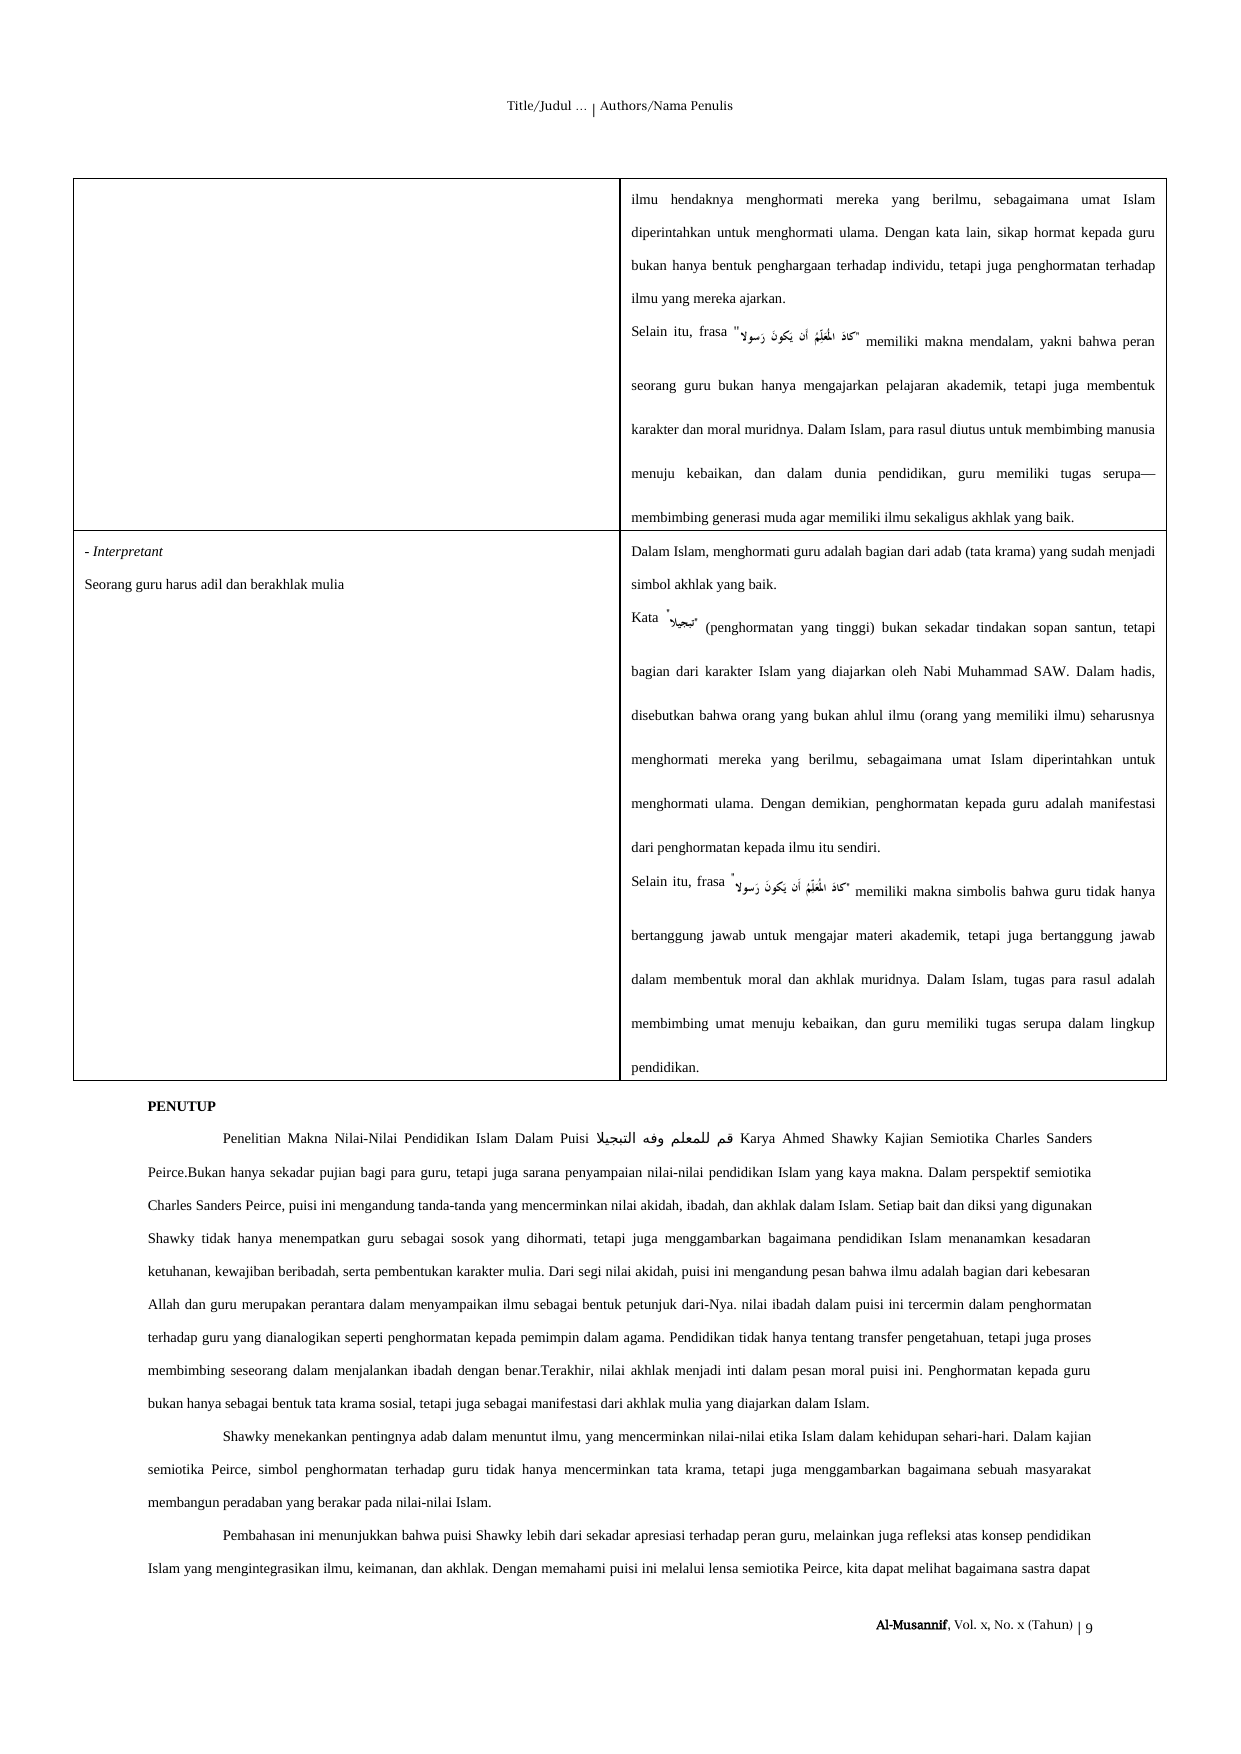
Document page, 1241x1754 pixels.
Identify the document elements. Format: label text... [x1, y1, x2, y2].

text Penelitian Makna Nilai-Nilai Pendidikan Islam Dalam Puisi قم للمعلم وفه التبجيلا Karya Ahmed Shawky Kajian Semiotika Charles Sanders Peirce.Bukan hanya sekadar pujian bagi para guru, tetapi juga sarana penyampaian nilai-nilai pendidikan Islam yang kaya makna. Dalam perspektif semiotika Charles Sanders Peirce, puisi ini mengandung tanda-tanda yang mencerminkan nilai akidah, ibadah, dan akhlak dalam Islam. Setiap bait dan diksi yang digunakan Shawky tidak hanya menempatkan guru sebagai sosok yang dihormati, tetapi juga menggambarkan bagaimana pendidikan Islam menanamkan kesadaran ketuhanan, kewajiban beribadah, serta pembentukan karakter mulia. Dari segi nilai akidah, puisi ini mengandung pesan bahwa ilmu adalah bagian dari kebesaran Allah dan guru merupakan perantara dalam menyampaikan ilmu sebagai bentuk petunjuk dari-Nya. nilai ibadah dalam puisi ini tercermin dalam penghormatan terhadap guru yang dianalogikan seperti penghormatan kepada pemimpin dalam agama. Pendidikan tidak hanya tentang transfer pengetahuan, tetapi juga proses membimbing seseorang dalam menjalankan ibadah dengan benar.Terakhir, nilai akhlak menjadi inti dalam pesan moral puisi ini. Penghormatan kepada guru bukan hanya sebagai bentuk tata krama sosial, tetapi juga sebagai manifestasi dari akhlak mulia yang diajarkan dalam Islam. [148, 1118, 1092, 1411]
text Shawky menekankan pentingnya adab dalam menuntut ilmu, yang mencerminkan nilai-nilai etika Islam dalam kehidupan sehari-hari. Dalam kajian semiotika Peirce, simbol penghormatan terhadap guru tidak hanya mencerminkan tata krama, tetapi juga menggambarkan bagaimana sebuah masyarakat membangun peradaban yang berakar pada nilai-nilai Islam. [148, 1416, 1092, 1510]
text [148, 1514, 1092, 1576]
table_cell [74, 179, 619, 530]
text PENUTUP [147, 1085, 1092, 1114]
table_cell - Interpretant Seorang guru harus adil dan berakhlak mulia [74, 531, 619, 1080]
table_cell Dalam Islam, menghormati guru adalah bagian dari adab (tata krama) yang sudah menjadi simbol akhlak yang baik. Kata "تبجيلا" (penghormatan yang tinggi) bukan sekadar tindakan sopan santun, tetapi bagian dari karakter Islam yang diajarkan oleh Nabi Muhammad SAW. Dalam hadis, disebutkan bahwa orang yang bukan ahlul ilmu (orang yang memiliki ilmu) seharusnya menghormati mereka yang berilmu, sebagaimana umat Islam diperintahkan untuk menghormati ulama. Dengan demikian, penghormatan kepada guru adalah manifestasi dari penghormatan kepada ilmu itu sendiri. Selain itu, frasa "كادَ المُعَلِّمُ أَن يَكونَ رَسولا" memiliki makna simbolis bahwa guru tidak hanya bertanggung jawab untuk mengajar materi akademik, tetapi juga bertanggung jawab dalam membentuk moral dan akhlak muridnya. Dalam Islam, tugas para rasul adalah membimbing umat menuju kebaikan, dan guru memiliki tugas serupa dalam lingkup pendidikan. [621, 531, 1166, 1080]
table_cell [621, 179, 1166, 530]
